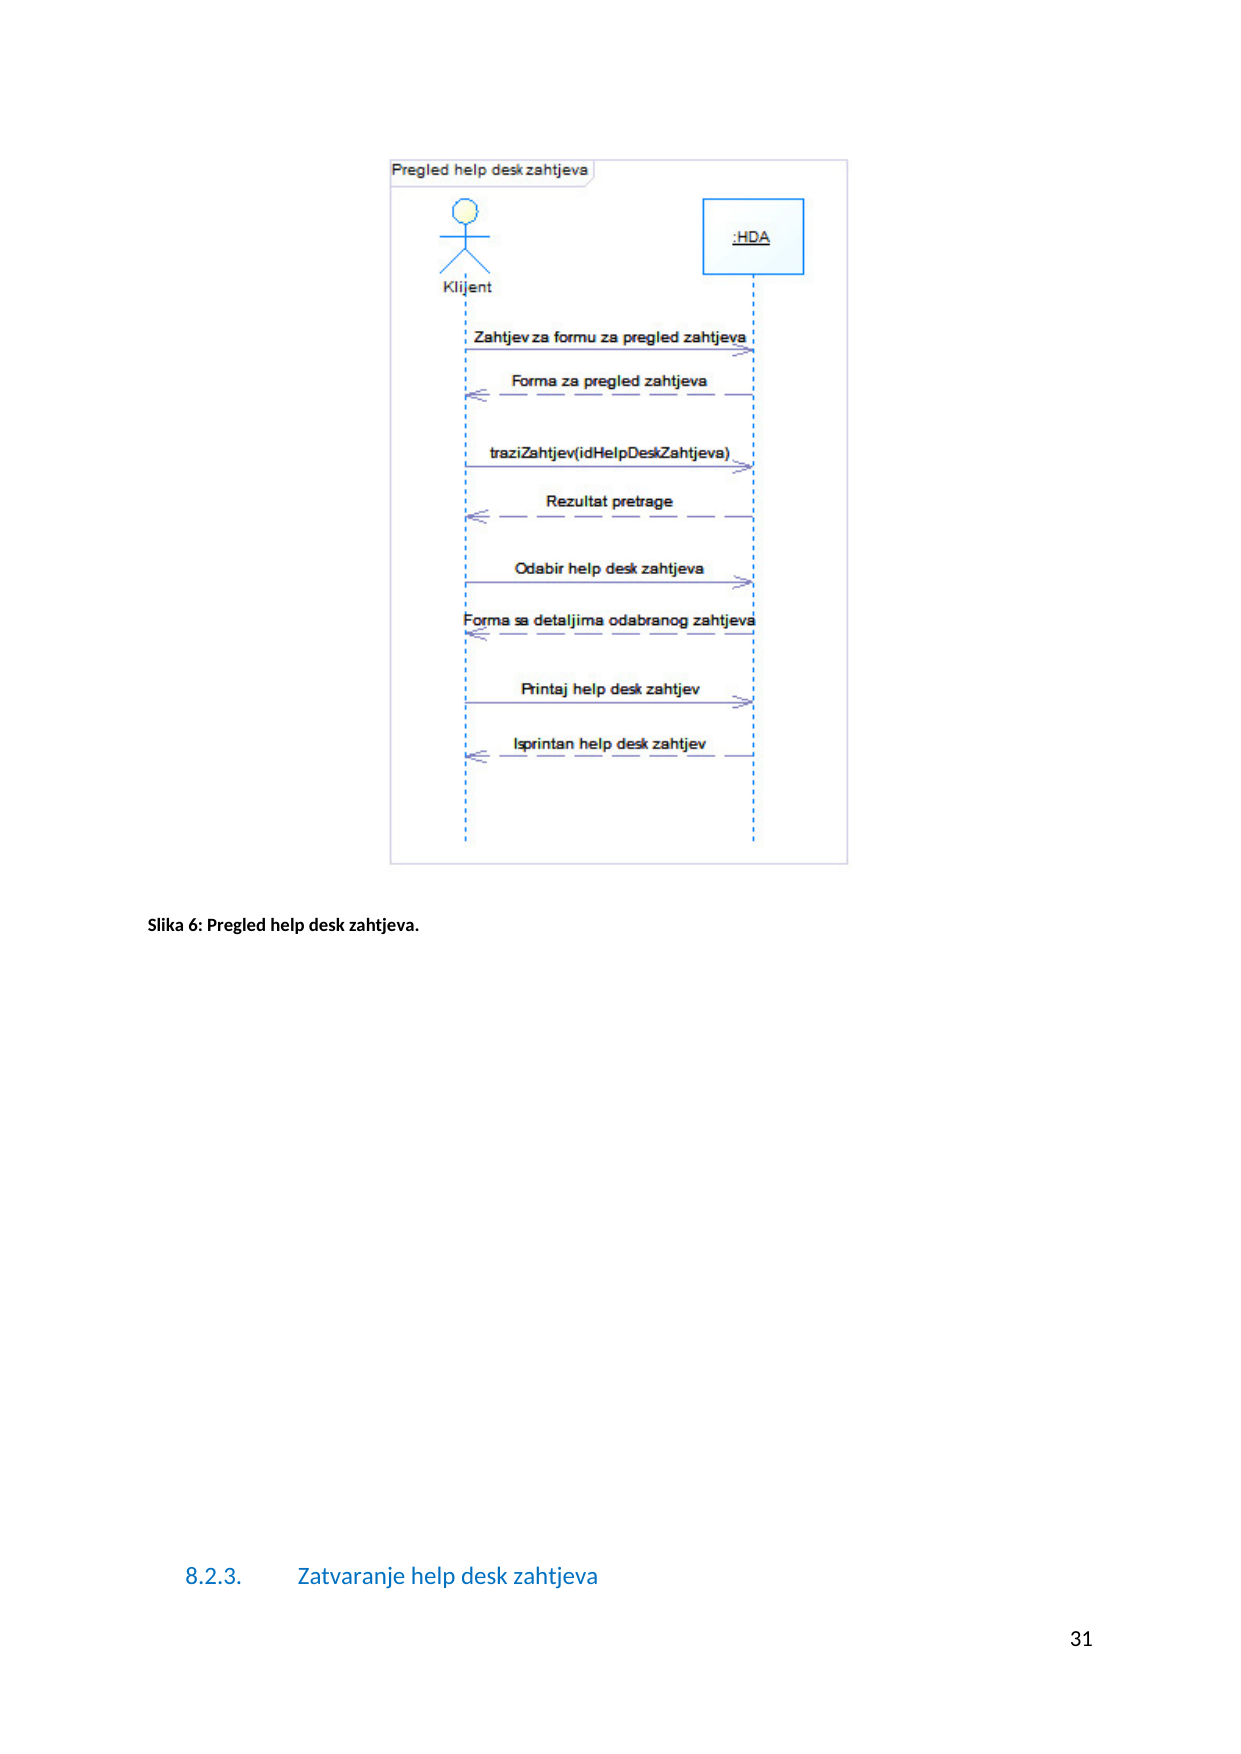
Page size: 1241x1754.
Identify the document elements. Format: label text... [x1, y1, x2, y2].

picture [376, 147, 864, 879]
text Slika 6: Pregled help desk zahtjeva. [148, 914, 1093, 937]
list Zatvaranje help desk zahtjeva [185, 1560, 1093, 1590]
